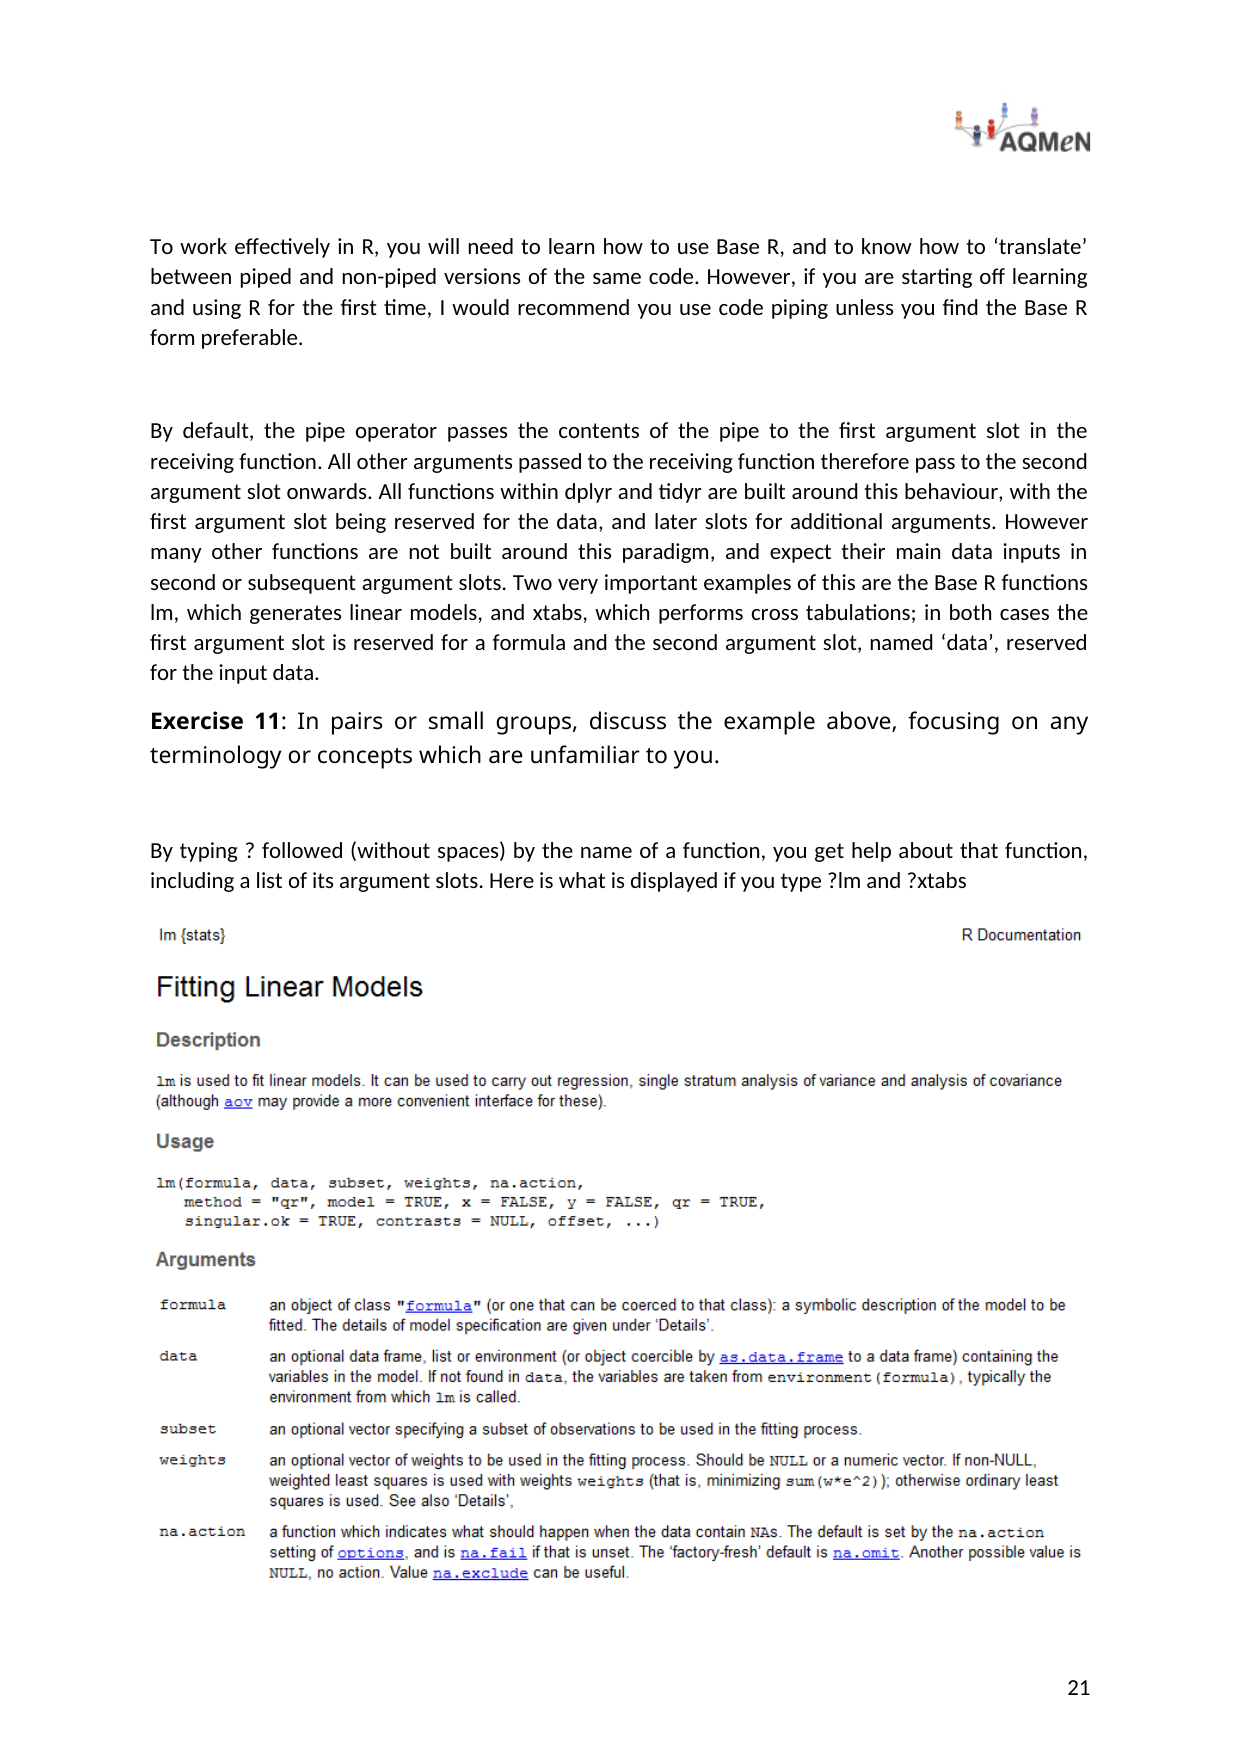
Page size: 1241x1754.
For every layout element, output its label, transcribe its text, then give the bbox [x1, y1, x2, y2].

text By typing ? followed (without spaces) by the name of a function, you get help about that function, including a list of its argument slots. Here is what is displayed if you type ?lm and ?xtabs [150, 836, 1090, 894]
text Exercise 11: In pairs or small groups, discuss the example above, focusing on any terminology or concepts which are unfamiliar to you. [150, 705, 1090, 770]
text By default, the pipe operator passes the contents of the pipe to the first argument slot in the receiving function. All other arguments passed to the receiving function therefore pass to the second argument slot onwards. All functions within dplyr and tidyr are built around this behaviour, with the first argument slot being reserved for the data, and later slots for additional arguments. However many other functions are not built around this paradigm, and expect their main data inputs in second or subsequent argument slots. Two very important examples of this are the Base R functions lm, which generates linear models, and xtabs, which performs cross tabulations; in both cases the first argument slot is reserved for a formula and the second argument slot, named ‘data’, reserved for the input data. [150, 417, 1090, 686]
text To work effectively in R, you will need to learn how to use Base R, and to know how to ‘translate’ between piped and non-piped versions of the same code. However, if you are starting off learning and using R for the first time, I would recommend you use code piping unless you find the Base R form preferable. [150, 232, 1090, 351]
picture [150, 913, 1091, 1585]
picture [955, 73, 1091, 182]
